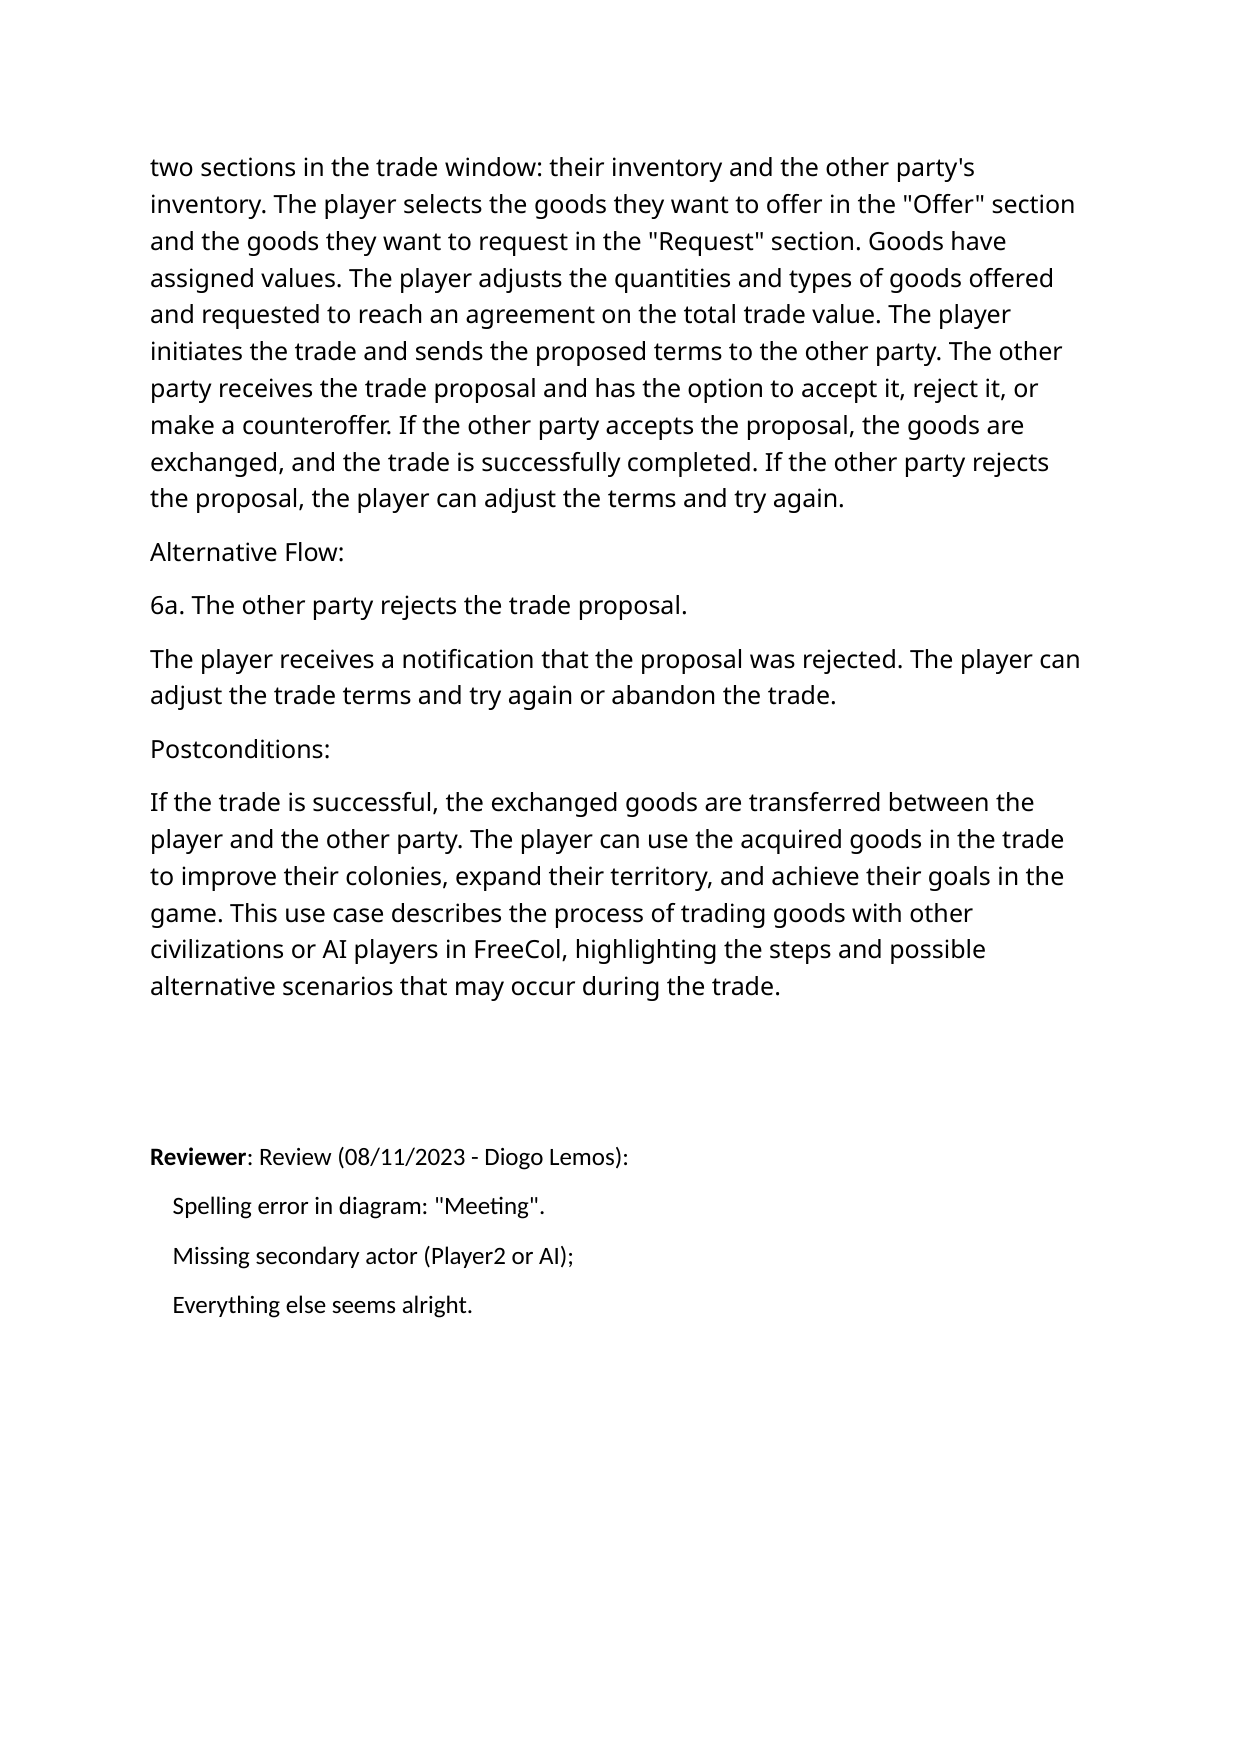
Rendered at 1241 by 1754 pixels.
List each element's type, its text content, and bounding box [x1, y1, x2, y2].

text Missing secondary actor (Player2 or AI); [150, 1240, 1090, 1271]
text Spelling error in diagram: "Meeting". [150, 1190, 1090, 1221]
text Alternative Flow: [150, 534, 1090, 568]
text Postconditions: [150, 731, 1090, 766]
text If the trade is successful, the exchanged goods are transferred between the player and the other party. The player can use the acquired goods in the trade to improve their colonies, expand their territory, and achieve their goals in the game. This use case describes the process of trading goods with other civilizations or AI players in FreeCol, highlighting the steps and possible alternative scenarios that may occur during the trade. [150, 785, 1090, 1003]
text The player receives a notification that the proposal was rejected. The player can adjust the trade terms and try again or abandon the trade. [150, 641, 1090, 712]
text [150, 150, 1090, 515]
text Everything else seems alright. [150, 1289, 1090, 1320]
text Reviewer: Review (08/11/2023 - Diogo Lemos): [150, 1141, 1090, 1171]
text 6a. The other party rejects the trade proposal. [150, 588, 1090, 622]
